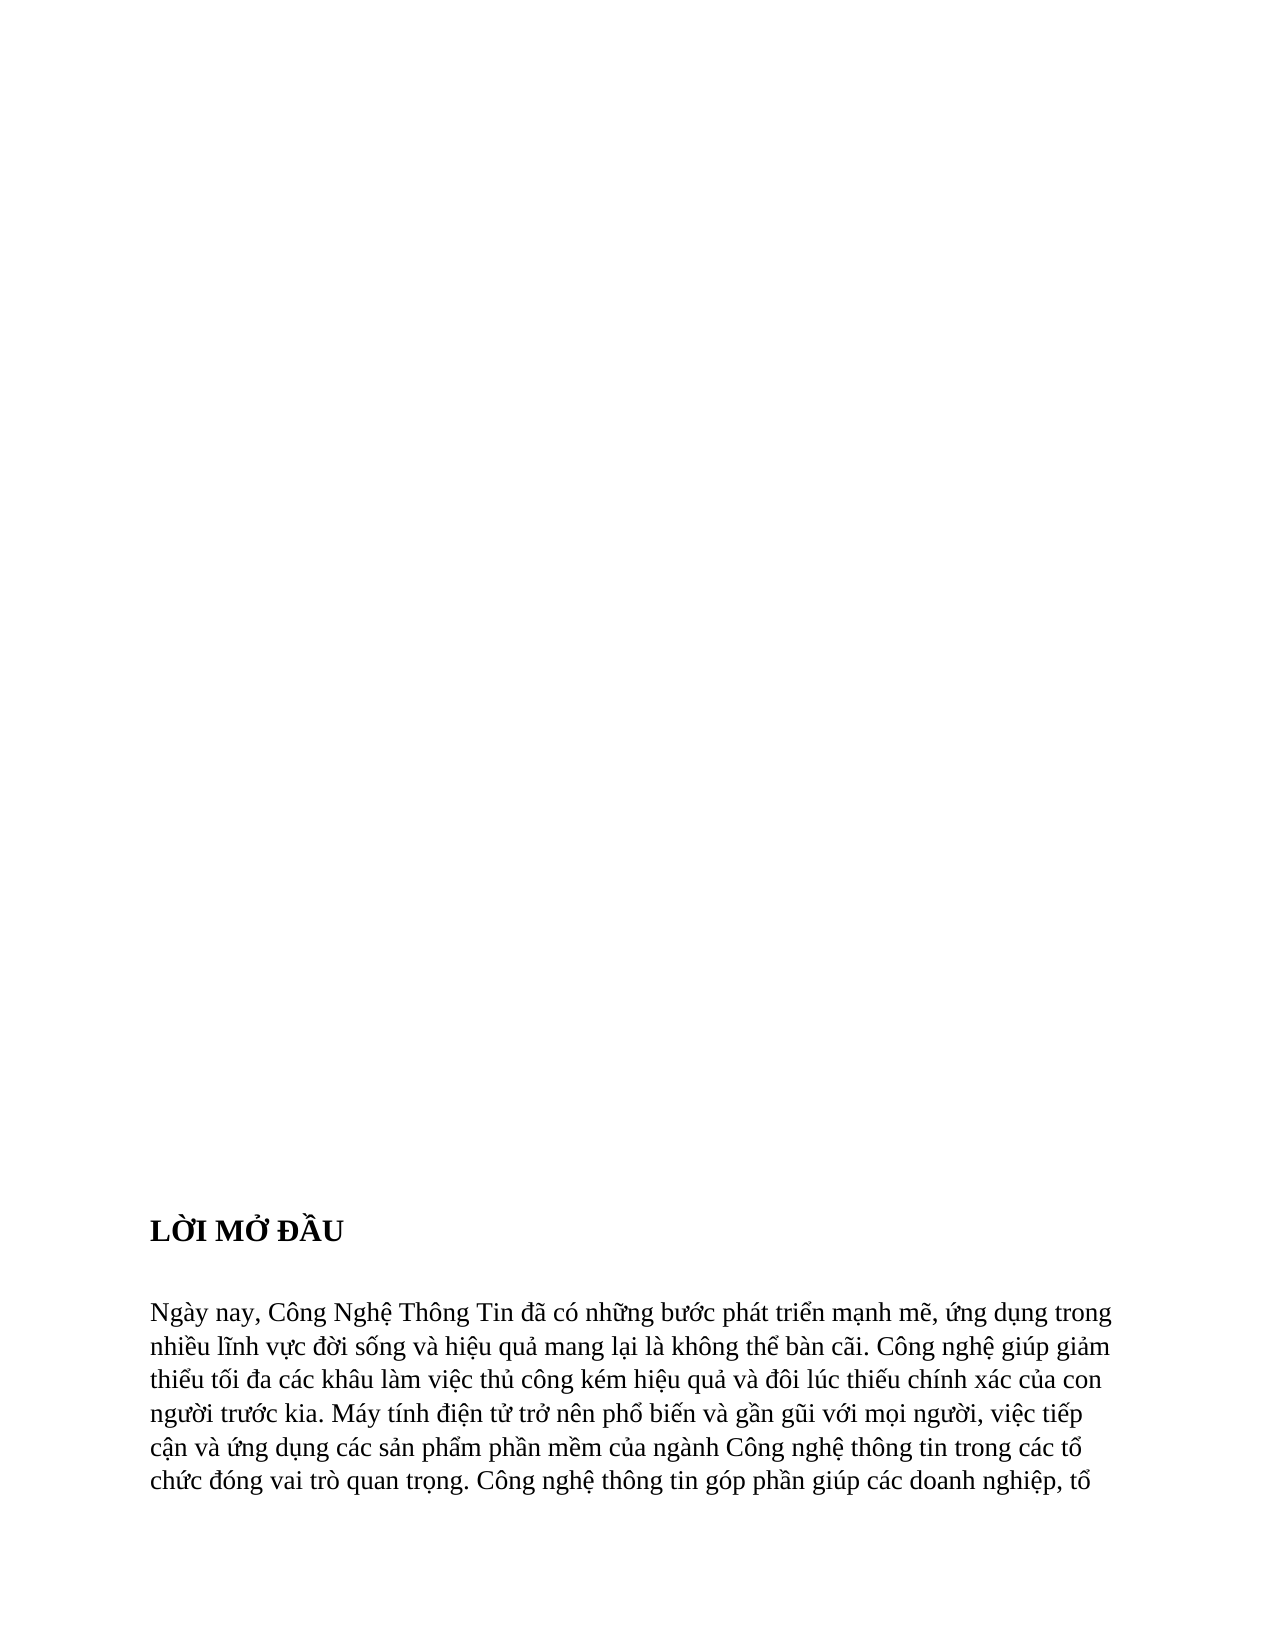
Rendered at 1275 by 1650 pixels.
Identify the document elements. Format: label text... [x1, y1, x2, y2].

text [150, 1297, 1125, 1495]
subtitle LỜI MỞ ĐẦU [150, 1213, 1125, 1249]
